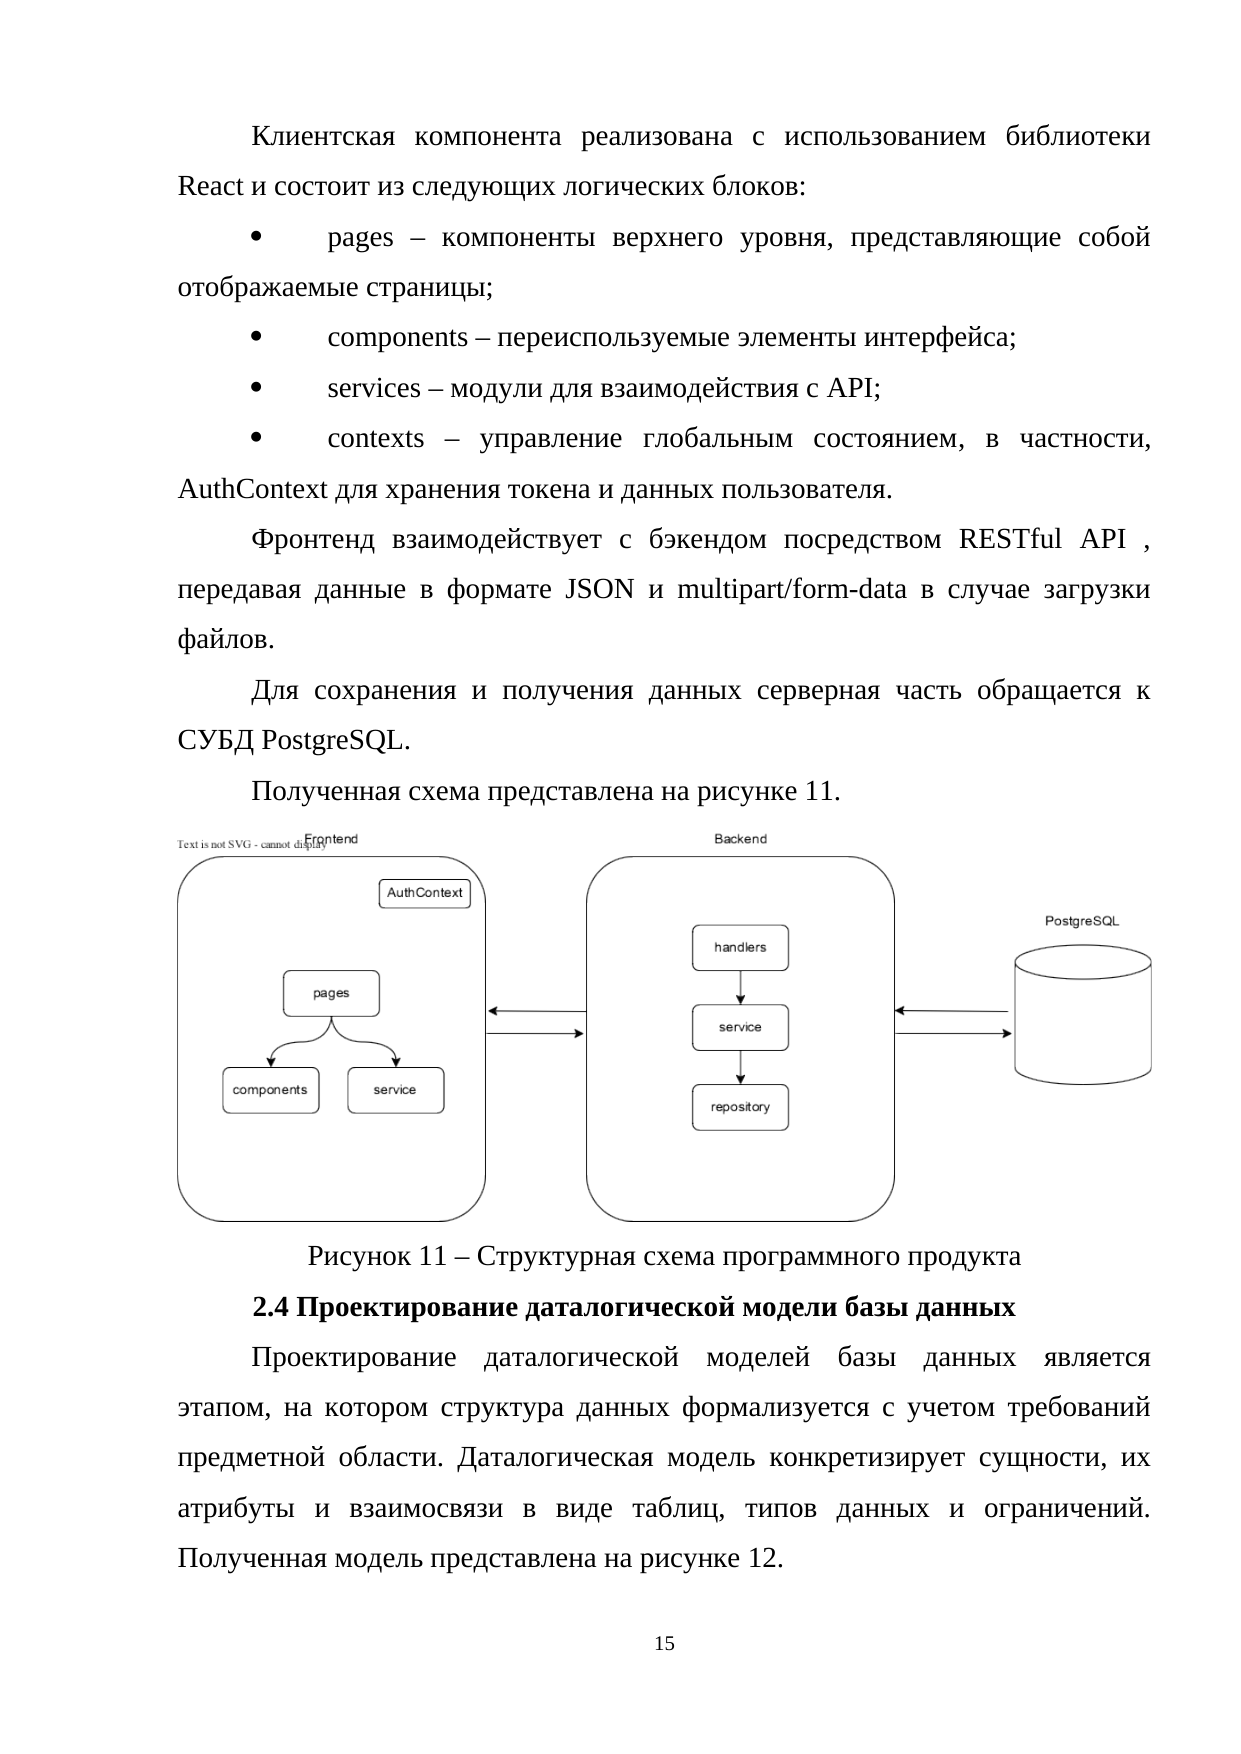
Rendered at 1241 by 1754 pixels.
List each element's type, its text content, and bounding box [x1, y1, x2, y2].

subtitle 2.4 Проектирование даталогической модели базы данных [177, 1289, 1152, 1322]
list components – переиспользуемые элементы интерфейса; [177, 319, 1152, 353]
text Проектирование даталогической моделей базы данных является этапом, на котором структура данных формализуется с учетом требований предметной области. Даталогическая модель конкретизирует сущности, их атрибуты и взаимосвязи в виде таблиц, типов данных и ограничений. Полученная модель представлена на рисунке 12. [177, 1339, 1152, 1574]
text Клиентская компонента реализована с использованием библиотеки React и состоит из следующих логических блоков: [177, 118, 1152, 202]
list pages – компоненты верхнего уровня, представляющие собой отображаемые страницы; [177, 219, 1152, 303]
text Для сохранения и получения данных серверная часть обращается к СУБД PostgreSQL. [177, 672, 1152, 756]
text Фронтенд взаимодействует с бэкендом посредством RESTful API , передавая данные в формате JSON и multipart/form-data в случае загрузки файлов. [177, 521, 1152, 655]
picture [177, 822, 1152, 1222]
list contexts – управление глобальным состоянием, в частности, AuthContext для хранения токена и данных пользователя. [177, 420, 1152, 504]
text Полученная схема представлена на рисунке 11. [177, 773, 1152, 806]
text Рисунок 11 – Структурная схема программного продукта [177, 1238, 1152, 1272]
list services – модули для взаимодействия с API; [177, 370, 1152, 403]
